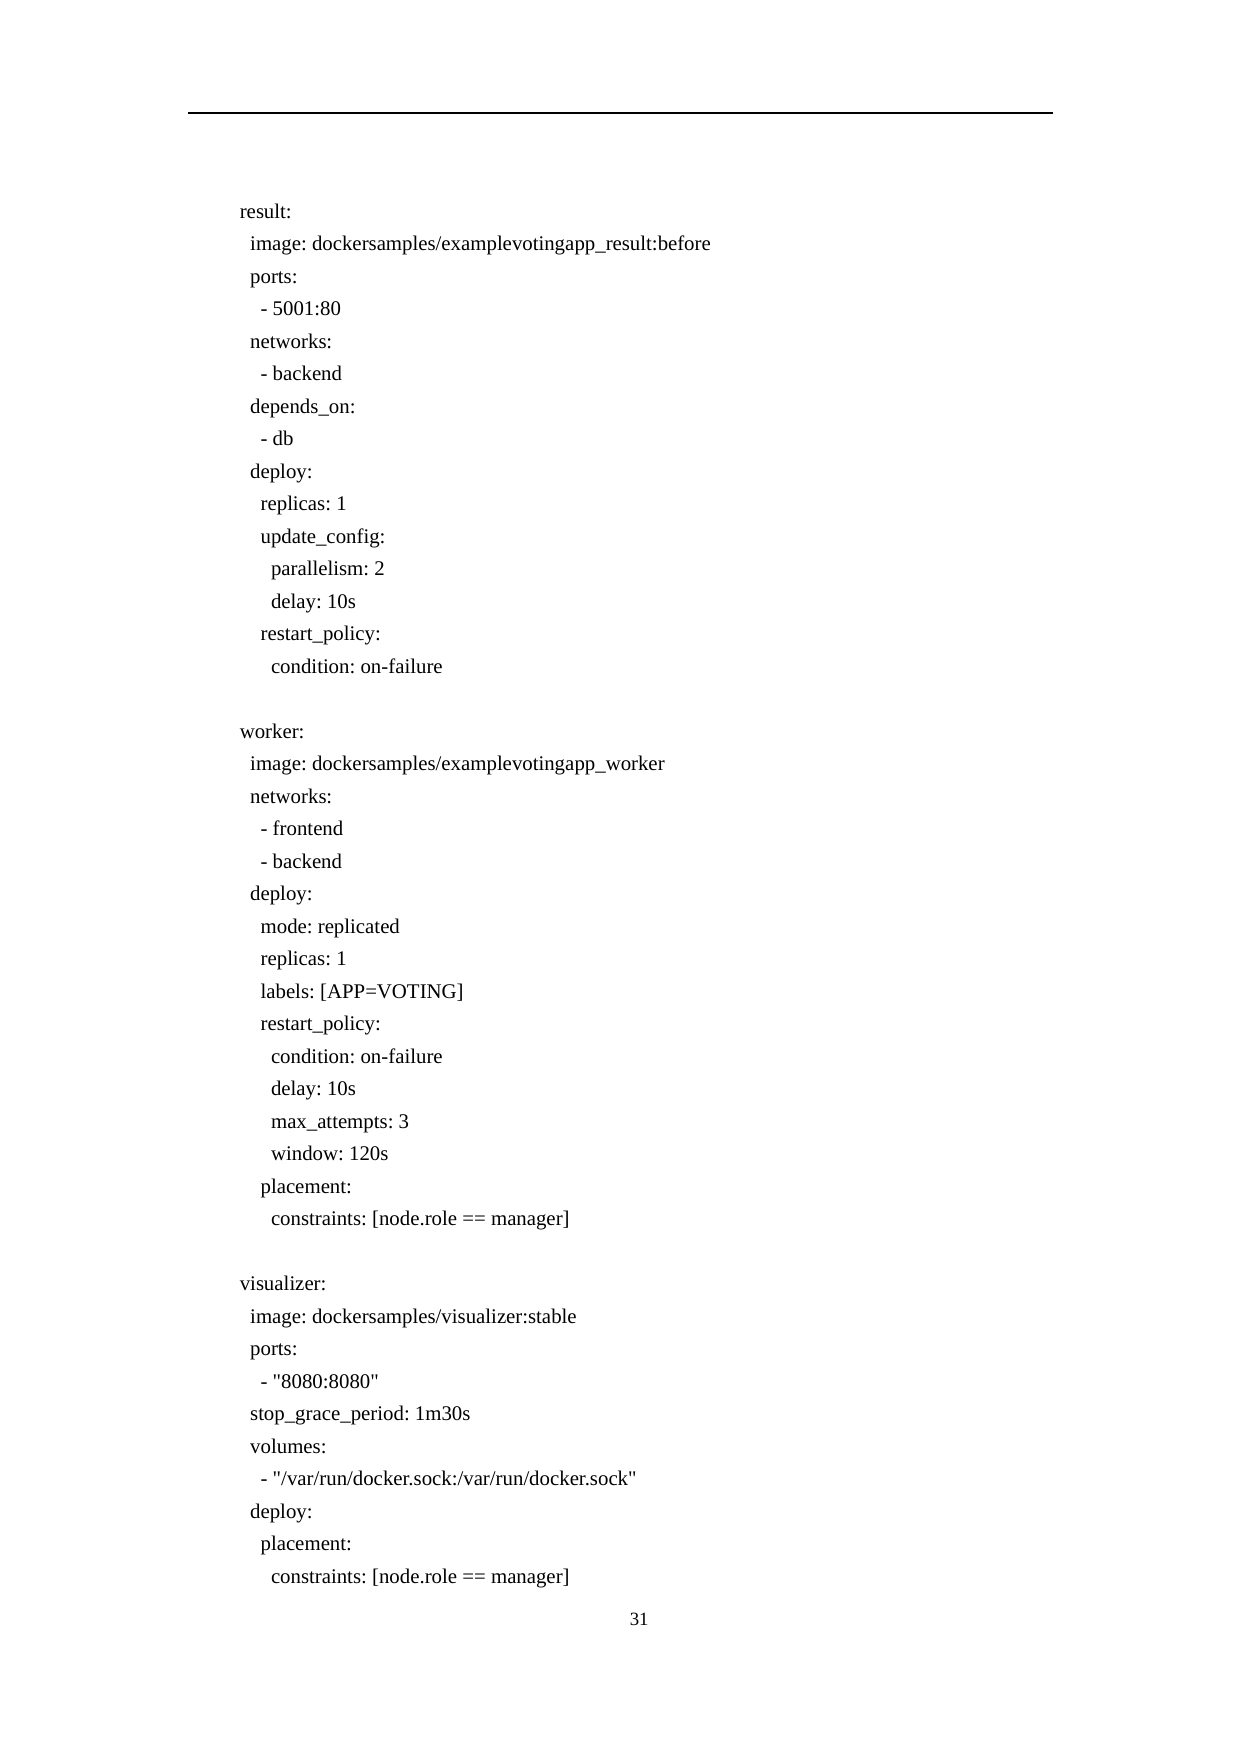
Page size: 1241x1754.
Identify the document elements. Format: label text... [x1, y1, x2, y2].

text replicas: 1 [187, 942, 1053, 974]
text - "/var/run/docker.sock:/var/run/docker.sock" [187, 1462, 1053, 1494]
text mode: replicated [187, 909, 1053, 942]
text ports: [187, 1332, 1053, 1364]
text constraints: [node.role == manager] [187, 1202, 1053, 1234]
text depends_on: [187, 389, 1053, 422]
text image: dockersamples/visualizer:stable [187, 1299, 1053, 1332]
text networks: [187, 324, 1053, 357]
text placement: [187, 1169, 1053, 1202]
text image: dockersamples/examplevotingapp_worker [187, 747, 1053, 779]
text condition: on-failure [187, 649, 1053, 682]
text volumes: [187, 1429, 1053, 1462]
text image: dockersamples/examplevotingapp_result:before [187, 227, 1053, 259]
text max_attempts: 3 [187, 1104, 1053, 1137]
text networks: [187, 779, 1053, 812]
text deploy: [187, 877, 1053, 909]
text stop_grace_period: 1m30s [187, 1397, 1053, 1429]
text - backend [187, 844, 1053, 877]
text - backend [187, 357, 1053, 389]
text delay: 10s [187, 1072, 1053, 1104]
text - 5001:80 [187, 292, 1053, 324]
text restart_policy: [187, 617, 1053, 649]
text replicas: 1 [187, 487, 1053, 519]
text update_config: [187, 519, 1053, 552]
text deploy: [187, 1494, 1053, 1527]
text deploy: [187, 454, 1053, 487]
text ports: [187, 259, 1053, 292]
text delay: 10s [187, 584, 1053, 617]
text restart_policy: [187, 1007, 1053, 1039]
text - db [187, 422, 1053, 454]
text visualizer: [187, 1267, 1053, 1299]
text placement: [187, 1527, 1053, 1559]
text - frontend [187, 812, 1053, 844]
text worker: [187, 714, 1053, 747]
text labels: [APP=VOTING] [187, 974, 1053, 1007]
text constraints: [node.role == manager] [187, 1559, 1053, 1592]
text condition: on-failure [187, 1039, 1053, 1072]
text - "8080:8080" [187, 1364, 1053, 1397]
text window: 120s [187, 1137, 1053, 1169]
text result: [187, 194, 1053, 227]
text parallelism: 2 [187, 552, 1053, 584]
